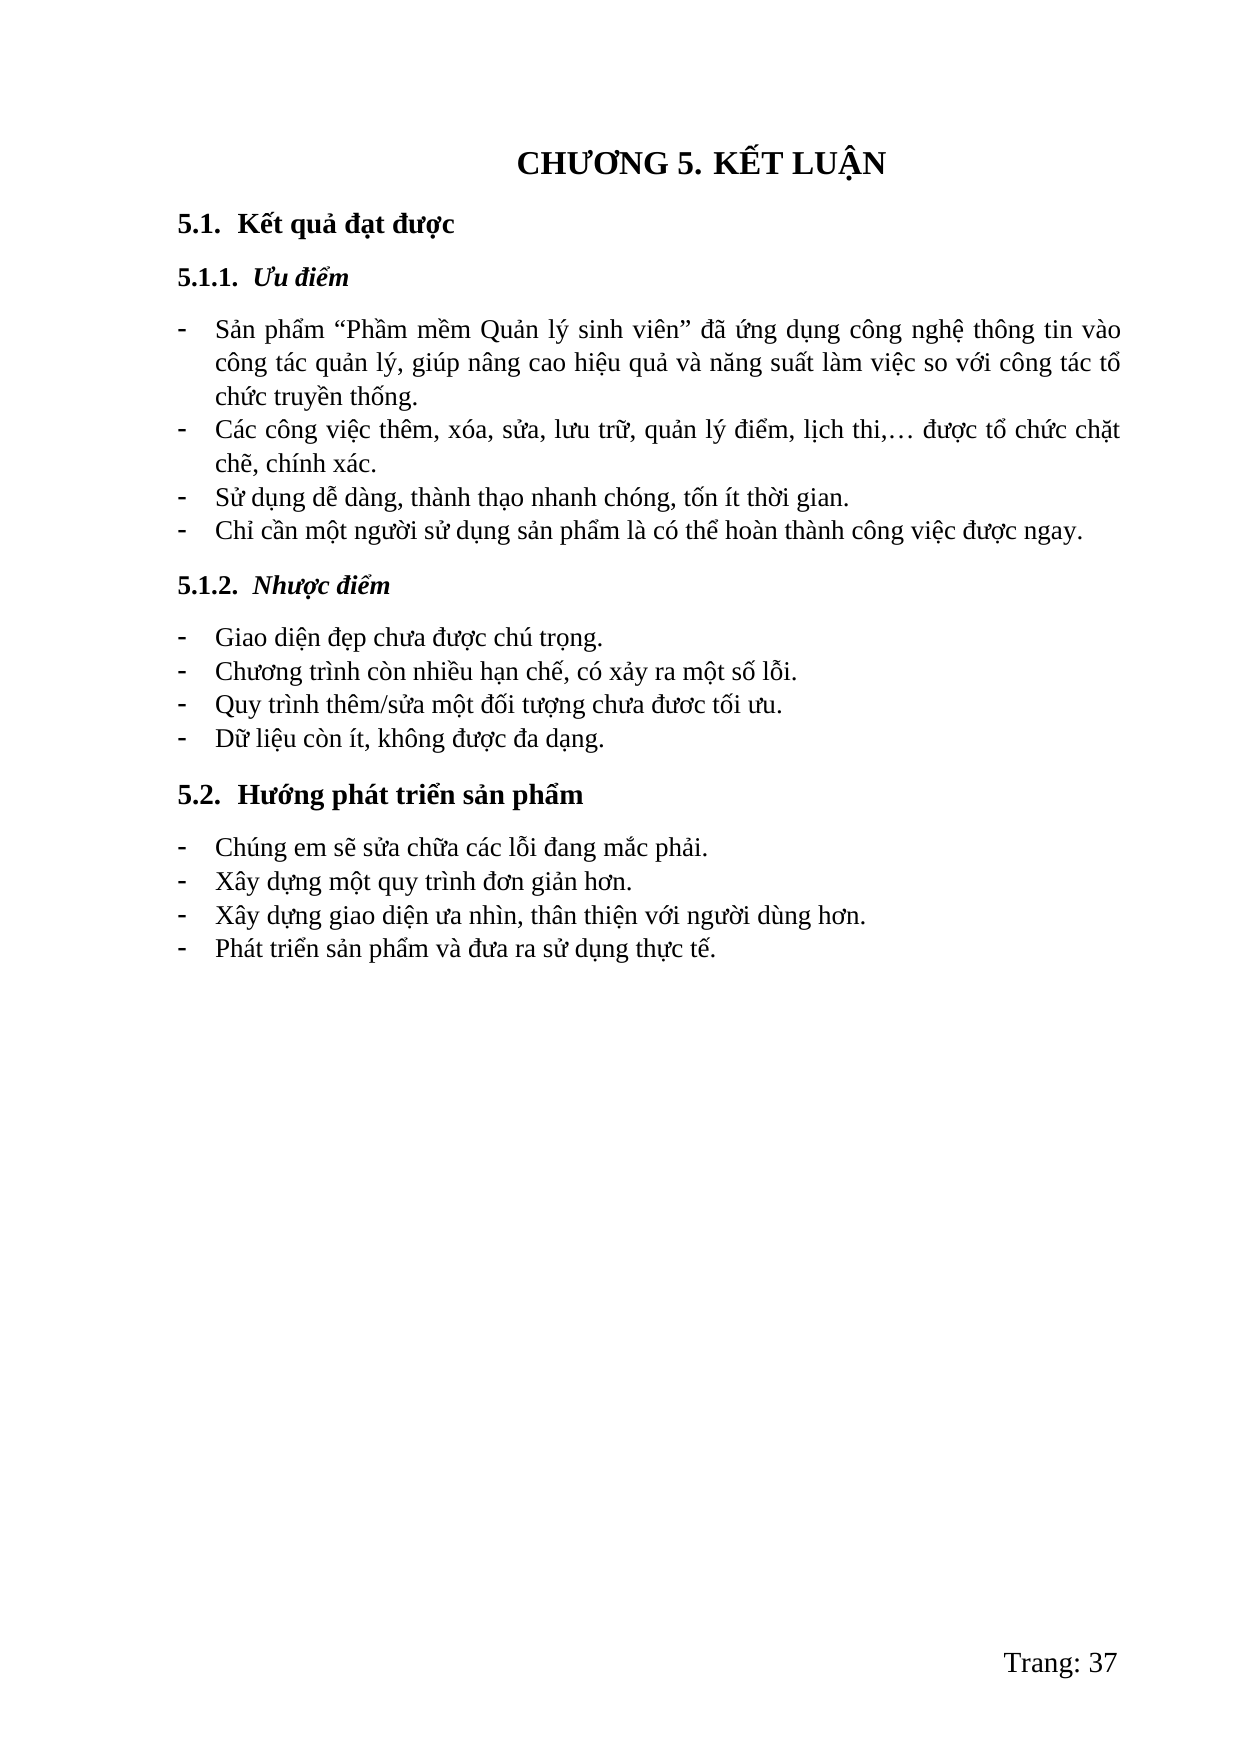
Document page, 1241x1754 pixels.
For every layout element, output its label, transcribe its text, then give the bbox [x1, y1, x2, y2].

subtitle KẾT LUẬN [281, 143, 1122, 181]
list Phát triển sản phẩm và đưa ra sử dụng thực tế. [177, 932, 1122, 964]
list Các công việc thêm, xóa, sửa, lưu trữ, quản lý điểm, lịch thi,… được tổ chức chặt chẽ, chính xác. [177, 413, 1122, 478]
subtitle Nhược điểm [177, 569, 1122, 600]
subtitle Ưu điểm [177, 261, 1122, 292]
list Xây dựng một quy trình đơn giản hơn. [177, 865, 1122, 896]
list Chúng em sẽ sửa chữa các lỗi đang mắc phải. [177, 831, 1122, 862]
list Giao diện đẹp chưa được chú trọng. [177, 621, 1122, 652]
subtitle Kết quả đạt được [177, 206, 1122, 240]
list Dữ liệu còn ít, không được đa dạng. [177, 722, 1122, 753]
list Quy trình thêm/sửa một đối tượng chưa đươc tối ưu. [177, 688, 1122, 720]
list Chương trình còn nhiều hạn chế, có xảy ra một số lỗi. [177, 655, 1122, 686]
list Xây dựng giao diện ưa nhìn, thân thiện với người dùng hơn. [177, 899, 1122, 930]
list Sản phẩm “Phầm mềm Quản lý sinh viên” đã ứng dụng công nghệ thông tin vào công tác quản lý, giúp nâng cao hiệu quả và năng suất làm việc so với công tác tổ chức truyền thống. [177, 313, 1122, 411]
subtitle Hướng phát triển sản phẩm [177, 777, 1122, 810]
list Chỉ cần một người sử dụng sản phẩm là có thể hoàn thành công việc được ngay. [177, 514, 1122, 546]
list Sử dụng dễ dàng, thành thạo nhanh chóng, tốn ít thời gian. [177, 481, 1122, 512]
